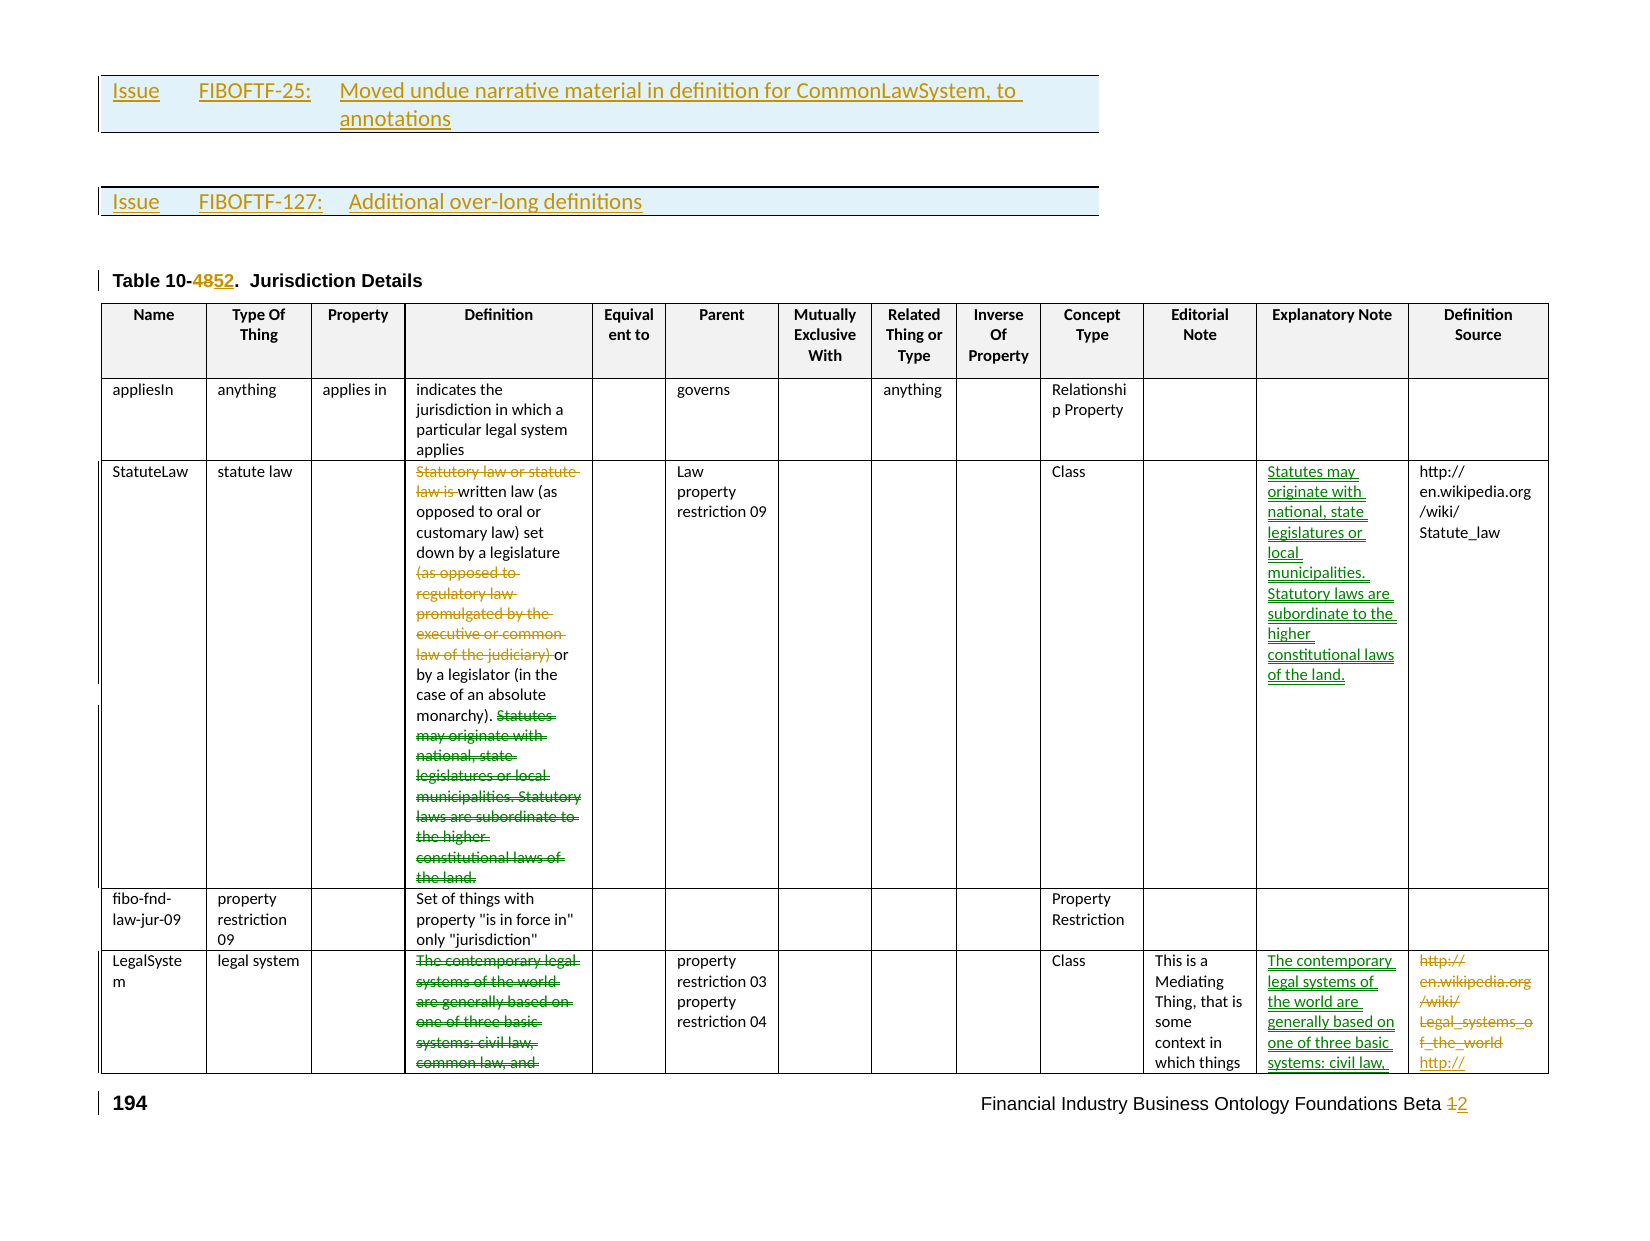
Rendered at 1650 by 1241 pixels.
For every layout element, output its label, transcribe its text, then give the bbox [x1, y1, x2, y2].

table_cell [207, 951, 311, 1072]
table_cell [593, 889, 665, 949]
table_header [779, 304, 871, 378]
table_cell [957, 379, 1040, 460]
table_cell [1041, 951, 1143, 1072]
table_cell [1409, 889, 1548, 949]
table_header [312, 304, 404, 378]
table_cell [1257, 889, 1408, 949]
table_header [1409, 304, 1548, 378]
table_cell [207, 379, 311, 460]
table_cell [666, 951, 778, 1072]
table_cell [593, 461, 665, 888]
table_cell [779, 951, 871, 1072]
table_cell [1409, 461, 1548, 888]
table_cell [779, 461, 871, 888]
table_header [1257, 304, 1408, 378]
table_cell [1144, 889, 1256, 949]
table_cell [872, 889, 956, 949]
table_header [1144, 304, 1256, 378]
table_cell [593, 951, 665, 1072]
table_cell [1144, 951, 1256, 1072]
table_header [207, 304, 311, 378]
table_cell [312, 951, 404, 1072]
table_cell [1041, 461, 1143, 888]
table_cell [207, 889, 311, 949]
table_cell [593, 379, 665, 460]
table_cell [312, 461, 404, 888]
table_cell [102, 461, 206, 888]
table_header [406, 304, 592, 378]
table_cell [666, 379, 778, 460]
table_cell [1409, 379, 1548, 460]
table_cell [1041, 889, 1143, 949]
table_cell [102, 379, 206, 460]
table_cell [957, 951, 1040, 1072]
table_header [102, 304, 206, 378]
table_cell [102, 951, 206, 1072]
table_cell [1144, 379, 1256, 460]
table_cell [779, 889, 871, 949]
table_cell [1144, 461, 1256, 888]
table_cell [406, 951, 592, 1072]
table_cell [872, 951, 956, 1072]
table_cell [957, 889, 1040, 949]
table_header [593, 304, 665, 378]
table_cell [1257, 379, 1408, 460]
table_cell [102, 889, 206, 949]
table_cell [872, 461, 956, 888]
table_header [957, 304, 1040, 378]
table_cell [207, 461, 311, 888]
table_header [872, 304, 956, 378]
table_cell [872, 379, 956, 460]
text Table 10-. Jurisdiction Details [112, 270, 1477, 291]
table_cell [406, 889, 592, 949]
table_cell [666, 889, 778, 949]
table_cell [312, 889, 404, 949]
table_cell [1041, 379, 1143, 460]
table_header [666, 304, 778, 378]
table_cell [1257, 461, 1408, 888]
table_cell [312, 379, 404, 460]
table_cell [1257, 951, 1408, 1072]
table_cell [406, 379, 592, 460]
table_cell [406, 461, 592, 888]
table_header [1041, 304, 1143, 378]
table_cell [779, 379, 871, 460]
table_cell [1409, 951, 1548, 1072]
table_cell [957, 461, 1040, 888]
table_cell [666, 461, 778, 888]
